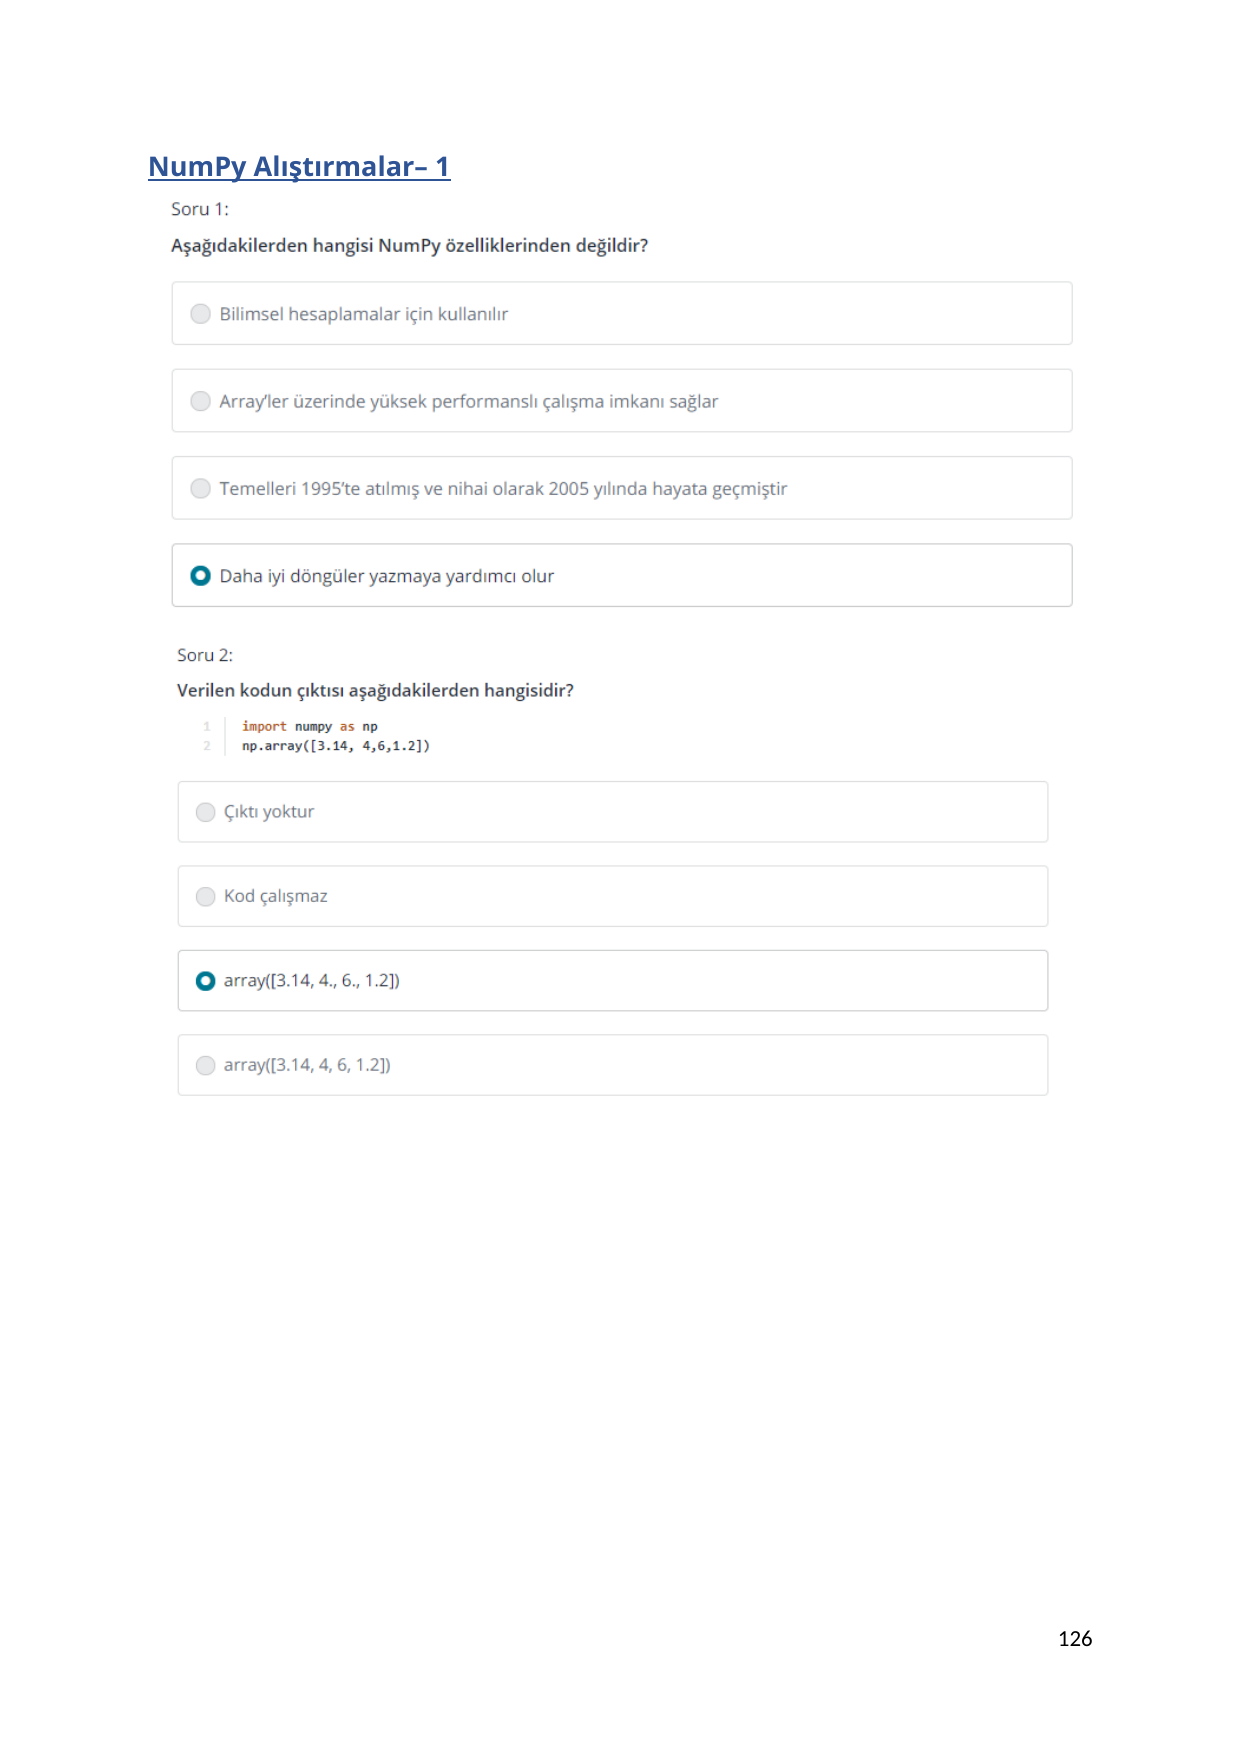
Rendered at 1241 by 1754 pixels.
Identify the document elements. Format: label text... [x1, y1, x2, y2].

subtitle NumPy Alıştırmalar– 1 [148, 148, 1092, 184]
picture [147, 187, 1093, 626]
picture [147, 627, 1093, 1113]
